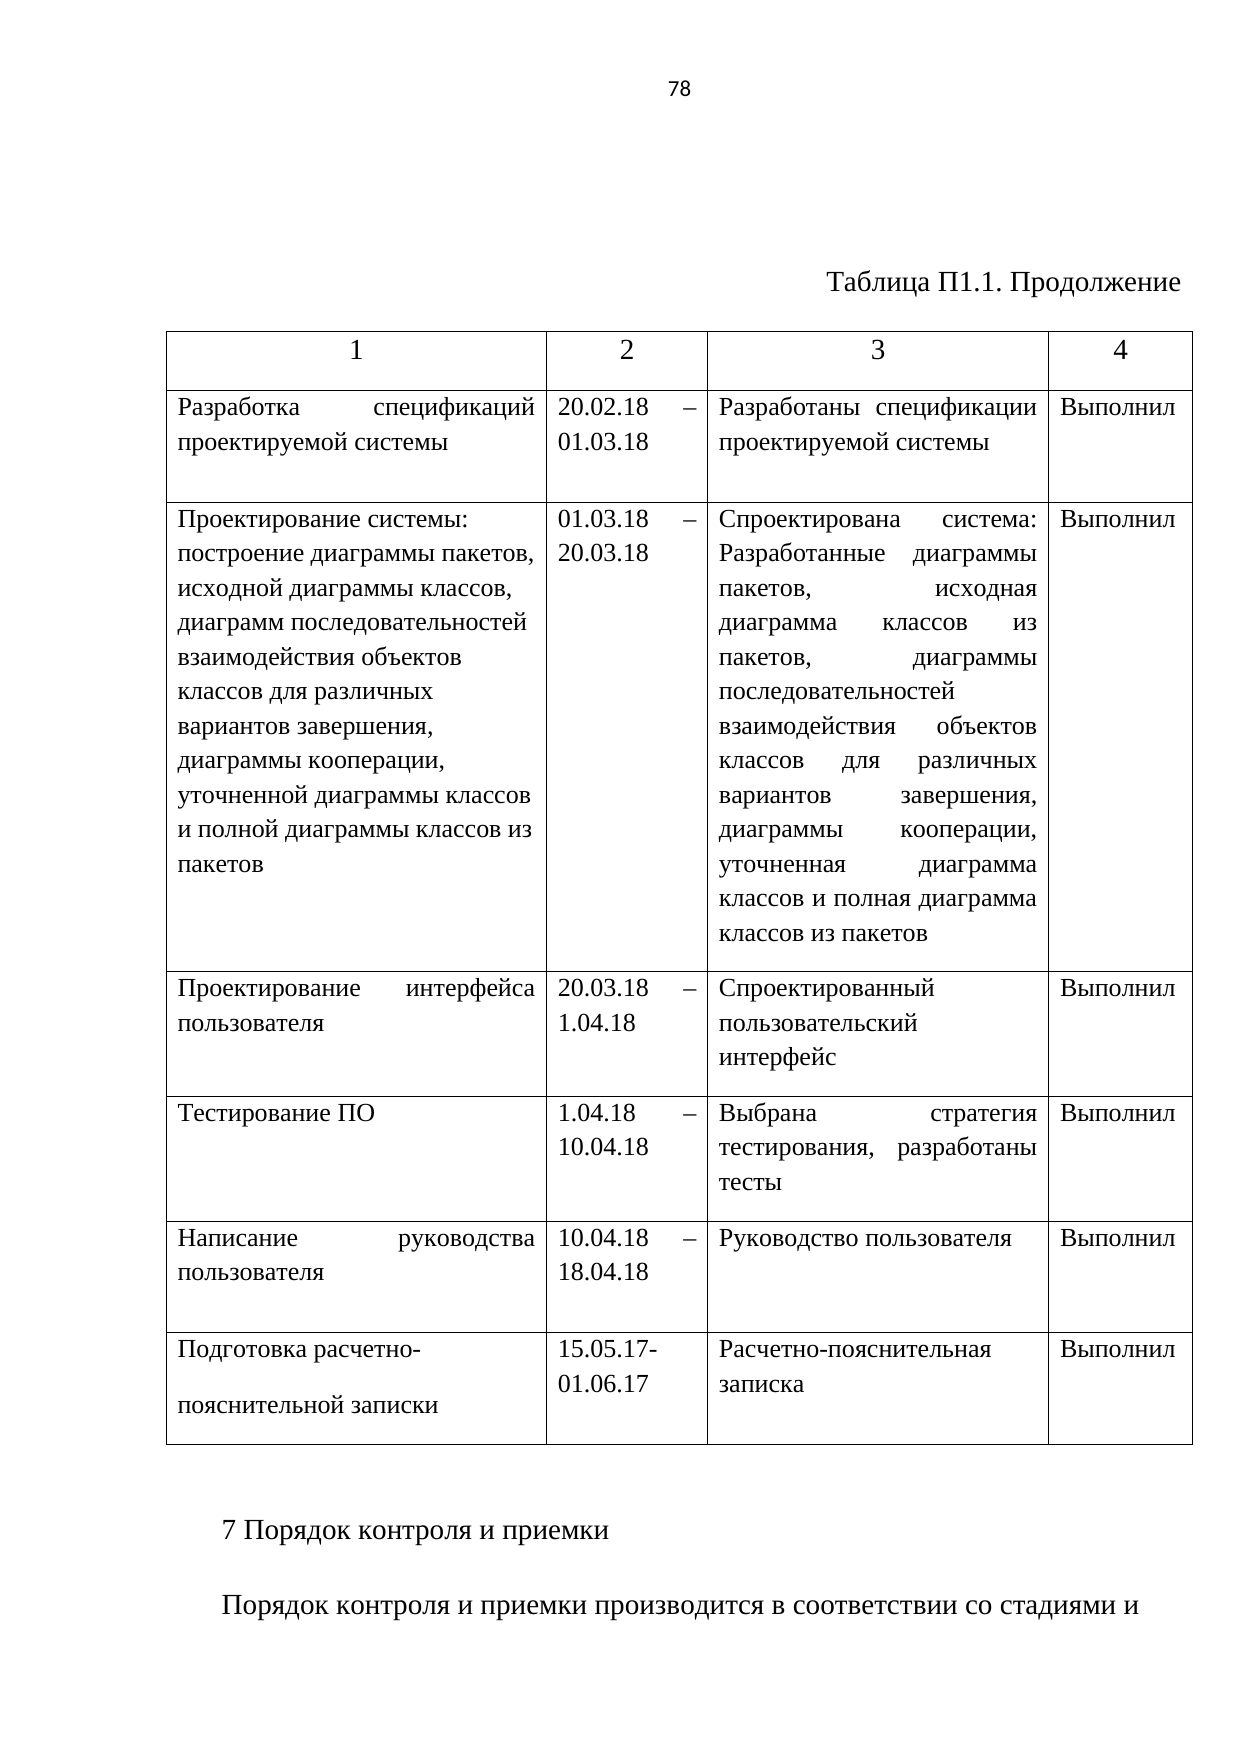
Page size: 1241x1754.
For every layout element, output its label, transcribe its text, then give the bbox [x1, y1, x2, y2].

table_cell Тестирование ПО [167, 1097, 546, 1221]
table_cell Написание руководства пользователя [167, 1222, 546, 1332]
table_header 4 [1049, 332, 1192, 390]
table_cell Выполнил [1049, 391, 1192, 502]
table_cell Разработаны спецификации проектируемой системы [708, 391, 1048, 502]
text Таблица П1.1. Продолжение [177, 264, 1181, 297]
table_header 1 [167, 332, 546, 390]
table_cell Проектирование системы: построение диаграммы пакетов, исходной диаграммы классов, диаграмм последовательностей взаимодействия объектов классов для различных вариантов завершения, диаграммы кооперации, уточненной диаграммы классов и полной диаграммы классов из пакетов [167, 503, 546, 971]
table_header 2 [547, 332, 707, 390]
table_cell 1.04.18 – 10.04.18 [547, 1097, 707, 1221]
table_cell Подготовка расчетно- пояснительной записки [167, 1333, 546, 1444]
table_cell Спроектирована система: Разработанные диаграммы пакетов, исходная диаграмма классов из пакетов, диаграммы последовательностей взаимодействия объектов классов для различных вариантов завершения, диаграммы кооперации, уточненная диаграмма классов и полная диаграмма классов из пакетов [708, 503, 1048, 971]
table_header 3 [708, 332, 1048, 390]
table_cell 15.05.17-01.06.17 [547, 1333, 707, 1444]
table_cell 10.04.18 – 18.04.18 [547, 1222, 707, 1332]
table_cell Спроектированный пользовательский интерфейс [708, 972, 1048, 1096]
table_cell Проектирование интерфейса пользователя [167, 972, 546, 1096]
table_cell Выполнил [1049, 1222, 1192, 1332]
table_cell 20.03.18 – 1.04.18 [547, 972, 707, 1096]
table_cell Выбрана стратегия тестирования, разработаны тесты [708, 1097, 1048, 1221]
table_cell Выполнил [1049, 1333, 1192, 1444]
table_cell Выполнил [1049, 972, 1192, 1096]
text Порядок контроля и приемки производится в соответствии со стадиями и [177, 1587, 1181, 1621]
table_cell Разработка спецификаций проектируемой системы [167, 391, 546, 502]
table_cell Руководство пользователя [708, 1222, 1048, 1332]
table_cell 01.03.18 – 20.03.18 [547, 503, 707, 971]
table_cell Выполнил [1049, 503, 1192, 971]
table_cell 20.02.18 – 01.03.18 [547, 391, 707, 502]
text 7 Порядок контроля и приемки [177, 1512, 1181, 1546]
table_cell Выполнил [1049, 1097, 1192, 1221]
table_cell Расчетно-пояснительная записка [708, 1333, 1048, 1444]
